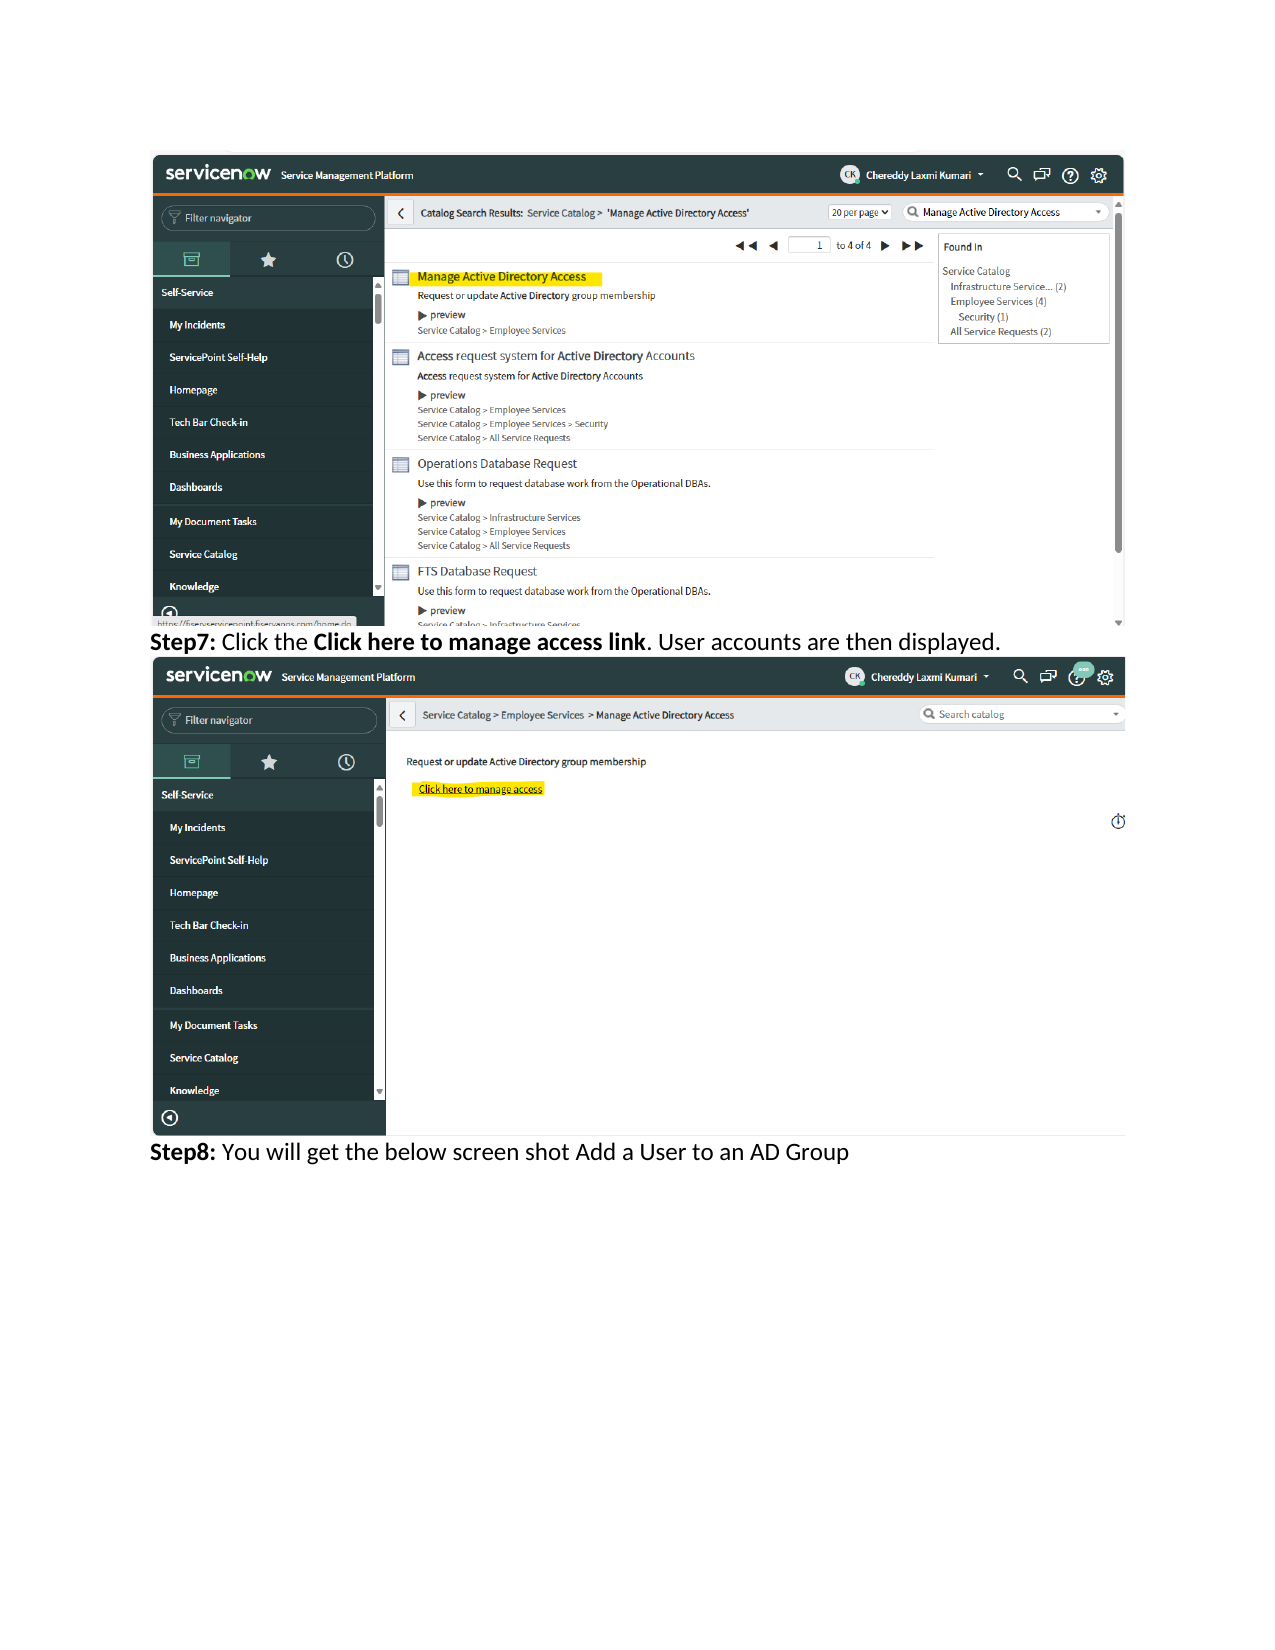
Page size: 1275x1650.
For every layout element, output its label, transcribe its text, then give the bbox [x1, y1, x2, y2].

picture [150, 150, 1125, 626]
text Step8: You will get the below screen shot Add a User to an AD Group [150, 1136, 1125, 1166]
text Step7: Click the Click here to manage access link. User accounts are then displayed. [150, 626, 1125, 656]
picture [150, 656, 1125, 1136]
